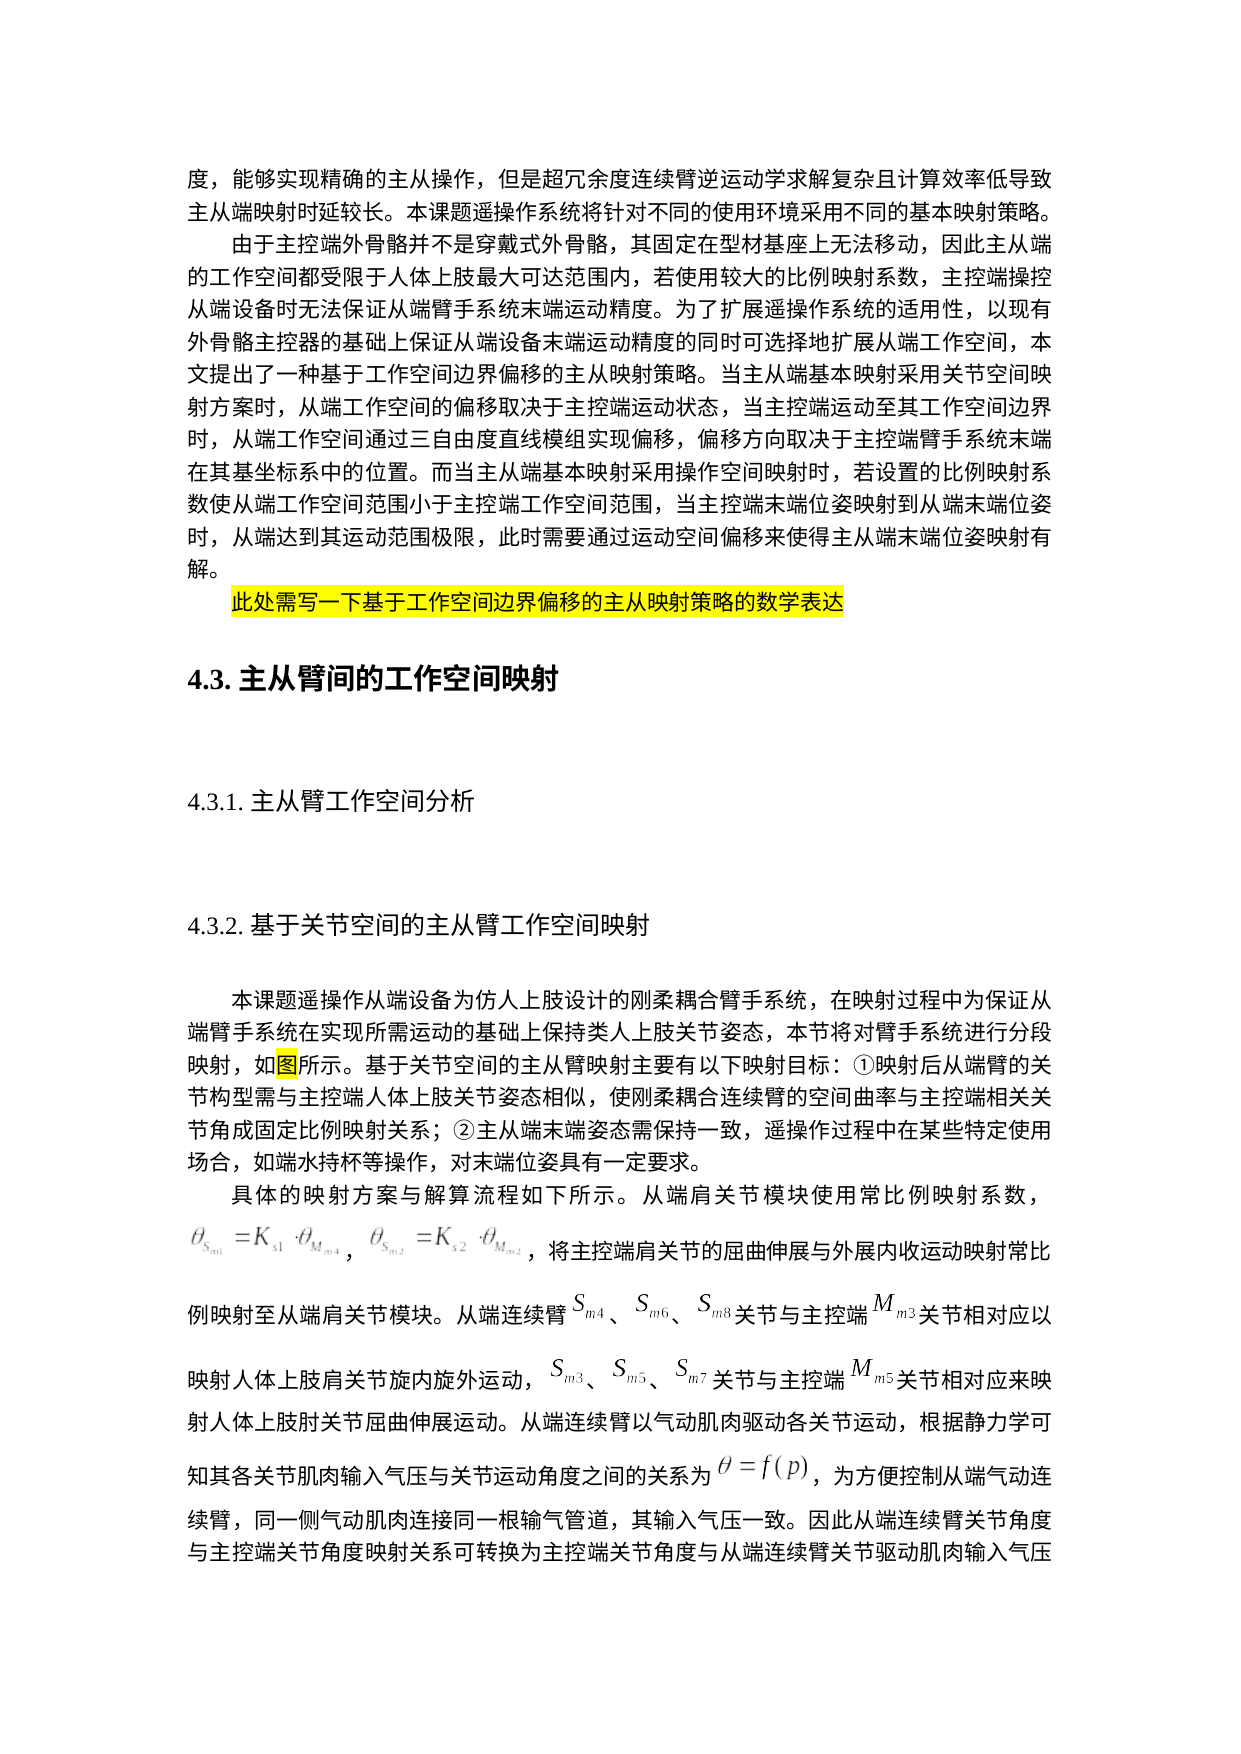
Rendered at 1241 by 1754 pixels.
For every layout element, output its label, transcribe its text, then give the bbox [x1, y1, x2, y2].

subtitle 基于关节空间的主从臂工作空间映射 [187, 891, 1053, 956]
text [187, 1177, 1053, 1567]
text 此处需写一下基于工作空间边界偏移的主从映射策略的数学表达 [187, 584, 1053, 617]
text 由于主控端外骨骼并不是穿戴式外骨骼，其固定在型材基座上无法移动，因此主从端的工作空间都受限于人体上肢最大可达范围内，若使用较大的比例映射系数，主控端操控从端设备时无法保证从端臂手系统末端运动精度。为了扩展遥操作系统的适用性，以现有外骨骼主控器的基础上保证从端设备末端运动精度的同时可选择地扩展从端工作空间，本文提出了一种基于工作空间边界偏移的主从映射策略。当主从端基本映射采用关节空间映射方案时，从端工作空间的偏移取决于主控端运动状态，当主控端运动至其工作空间边界时，从端工作空间通过三自由度直线模组实现偏移，偏移方向取决于主控端臂手系统末端在其基坐标系中的位置。而当主从端基本映射采用操作空间映射时，若设置的比例映射系数使从端工作空间范围小于主控端工作空间范围，当主控端末端位姿映射到从端末端位姿时，从端达到其运动范围极限，此时需要通过运动空间偏移来使得主从端末端位姿映射有解。 [187, 227, 1053, 584]
subtitle 主从臂间的工作空间映射 [187, 644, 1053, 709]
text 本课题遥操作从端设备为仿人上肢设计的刚柔耦合臂手系统，在映射过程中为保证从端臂手系统在实现所需运动的基础上保持类人上肢关节姿态，本节将对臂手系统进行分段映射，如图所示。基于关节空间的主从臂映射主要有以下映射目标：①映射后从端臂的关节构型需与主控端人体上肢关节姿态相似，使刚柔耦合连续臂的空间曲率与主控端相关关节角成固定比例映射关系；②主从端末端姿态需保持一致，遥操作过程中在某些特定使用场合，如端水持杯等操作，对末端位姿具有一定要求。 [187, 982, 1053, 1177]
subtitle 主从臂工作空间分析 [187, 767, 1053, 832]
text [187, 162, 1053, 227]
